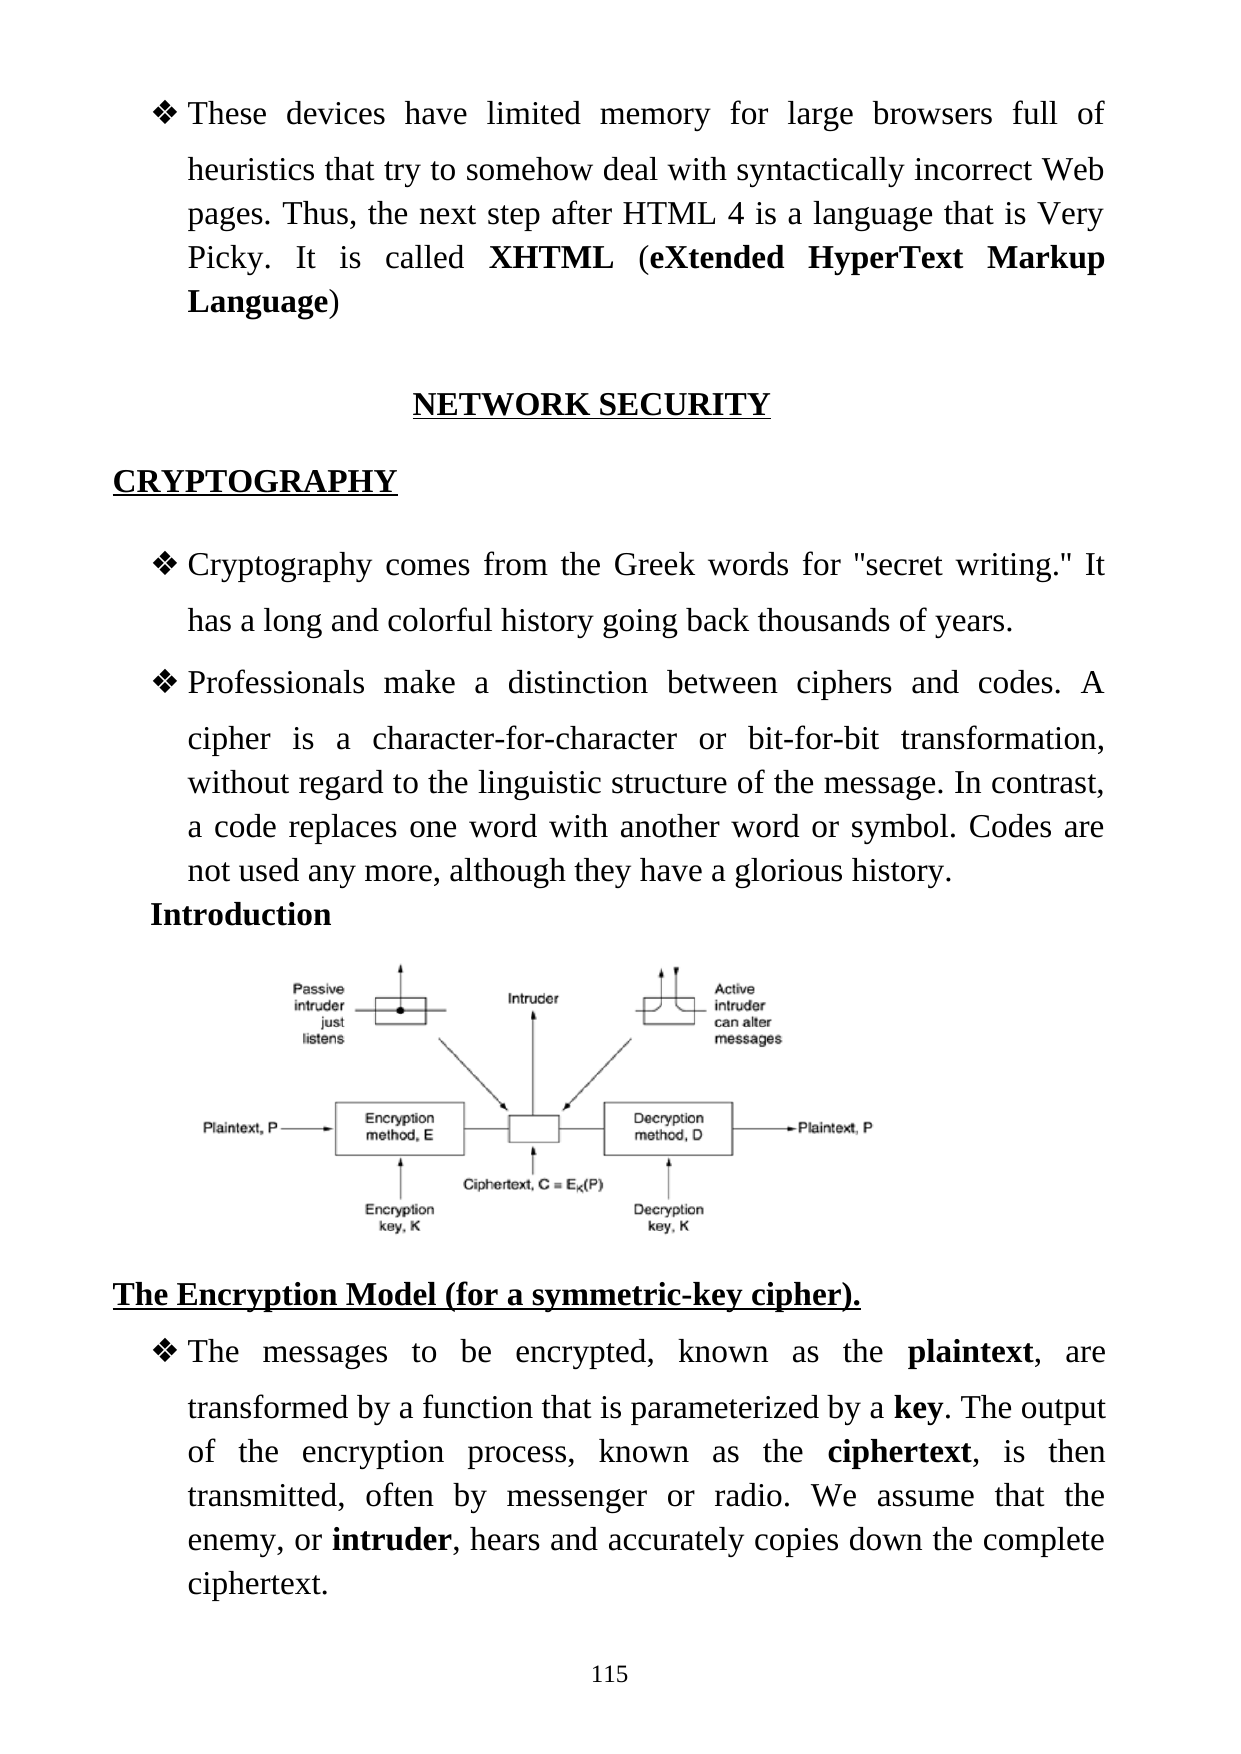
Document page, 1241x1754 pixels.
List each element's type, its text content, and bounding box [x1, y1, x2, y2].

text CRYPTOGRAPHY [112, 461, 1106, 499]
list The messages to be encrypted, known as the plaintext, are transformed by a function that is parameterized by a key. The output of the encryption process, known as the ciphertext, is then transmitted, often by messenger or radio. We assume that the enemy, or intruder, hears and accurately copies down the complete ciphertext. [150, 1313, 1106, 1602]
text Introduction [150, 894, 1106, 933]
list These devices have limited memory for large browsers full of heuristics that try to somehow deal with syntactically incorrect Web pages. Thus, the next step after HTML 4 is a language that is Very Picky. It is called XHTML (eXtended HyperText Markup Language) [150, 75, 1106, 319]
list Professionals make a distinction between ciphers and codes. A cipher is a character-for-character or bit-for-bit transformation, without regard to the linguistic structure of the message. In contrast, a code replaces one word with another word or symbol. Codes are not used any more, although they have a glorious history. [150, 644, 1106, 889]
picture [199, 959, 877, 1237]
text The Encryption Model (for a symmetric-key cipher). [112, 1274, 1106, 1313]
list Cryptography comes from the Greek words for ''secret writing.'' It has a long and colorful history going back thousands of years. [150, 526, 1106, 638]
text NETWORK SECURITY [337, 384, 1106, 423]
